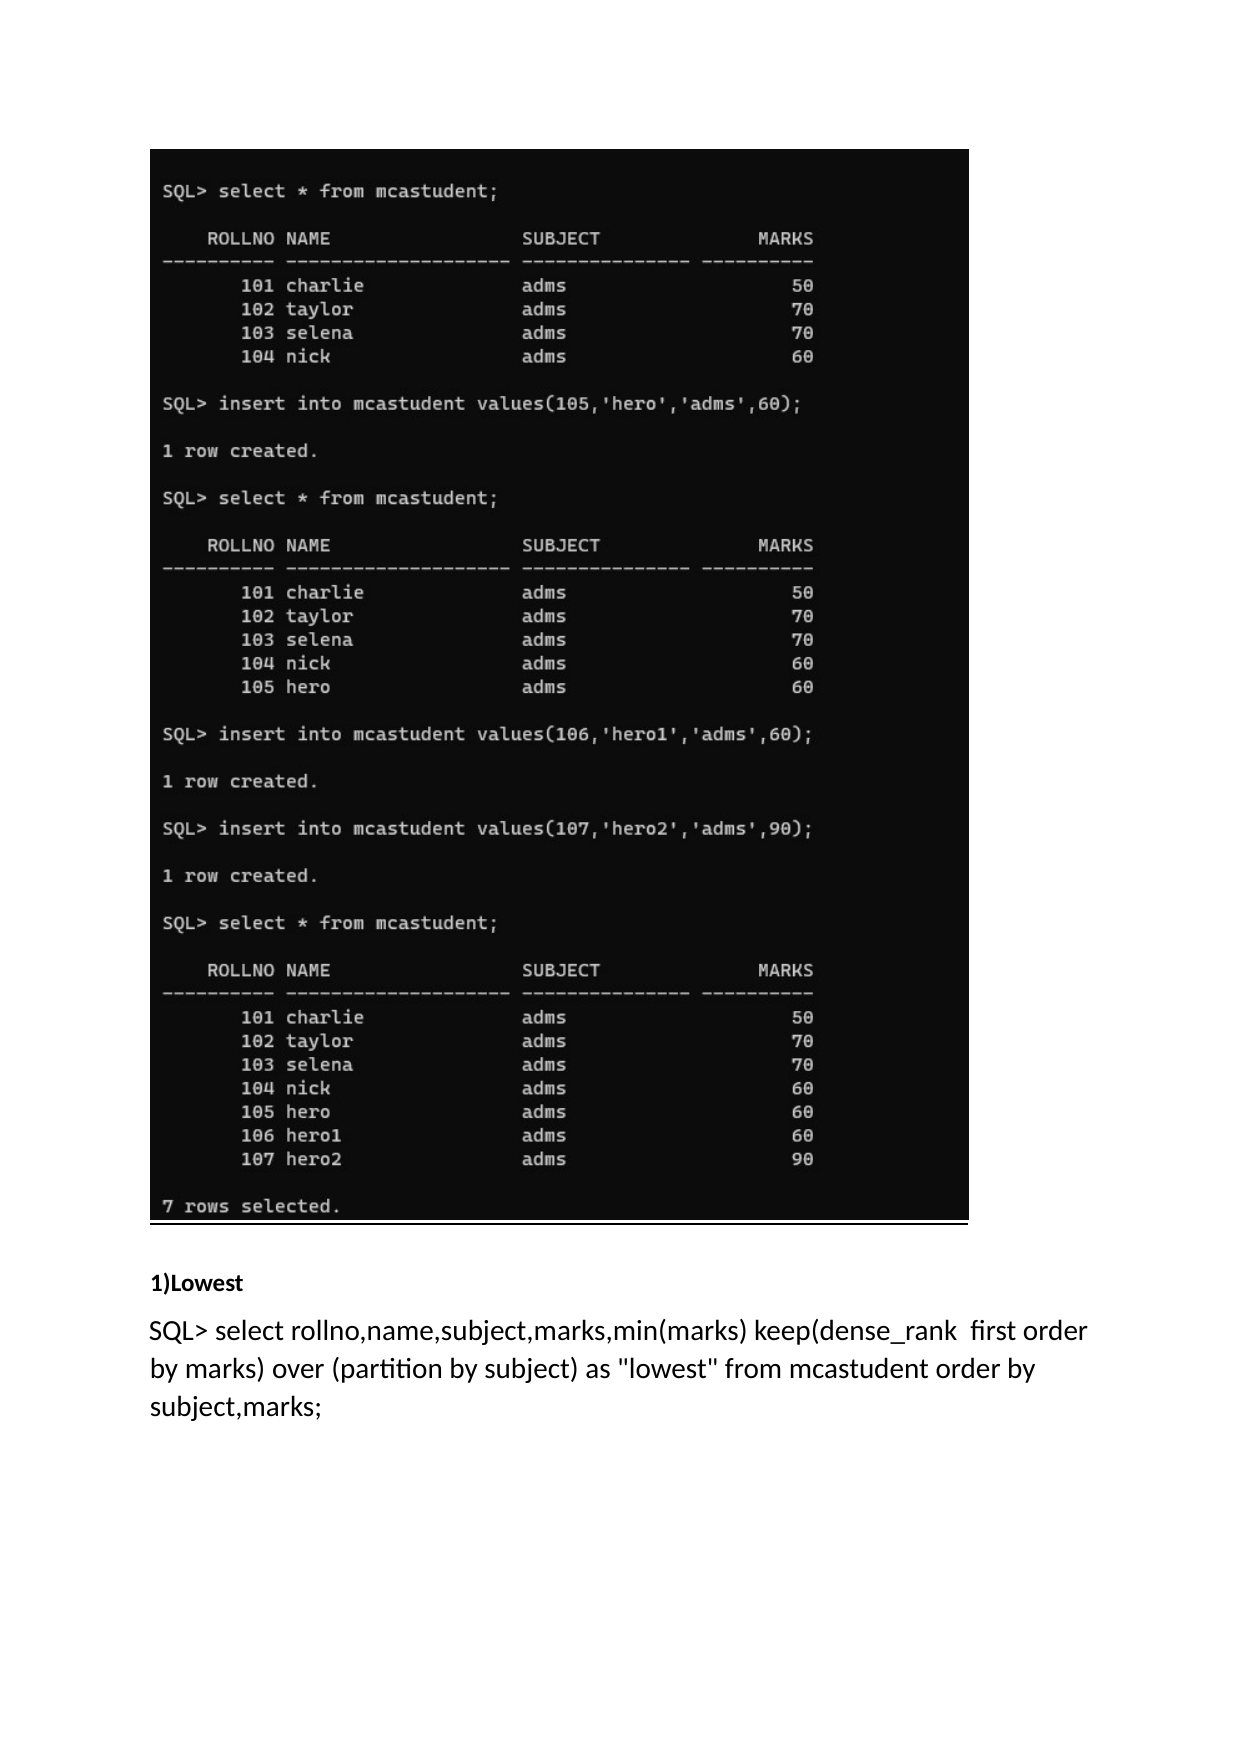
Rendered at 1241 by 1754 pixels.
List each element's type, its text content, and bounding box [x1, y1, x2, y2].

picture [150, 149, 969, 1220]
text SQL> select rollno,name,subject,marks,min(marks) keep(dense_rank first order by marks) over (partition by subject) as "lowest" from mcastudent order by subject,marks; [148, 1312, 1106, 1424]
